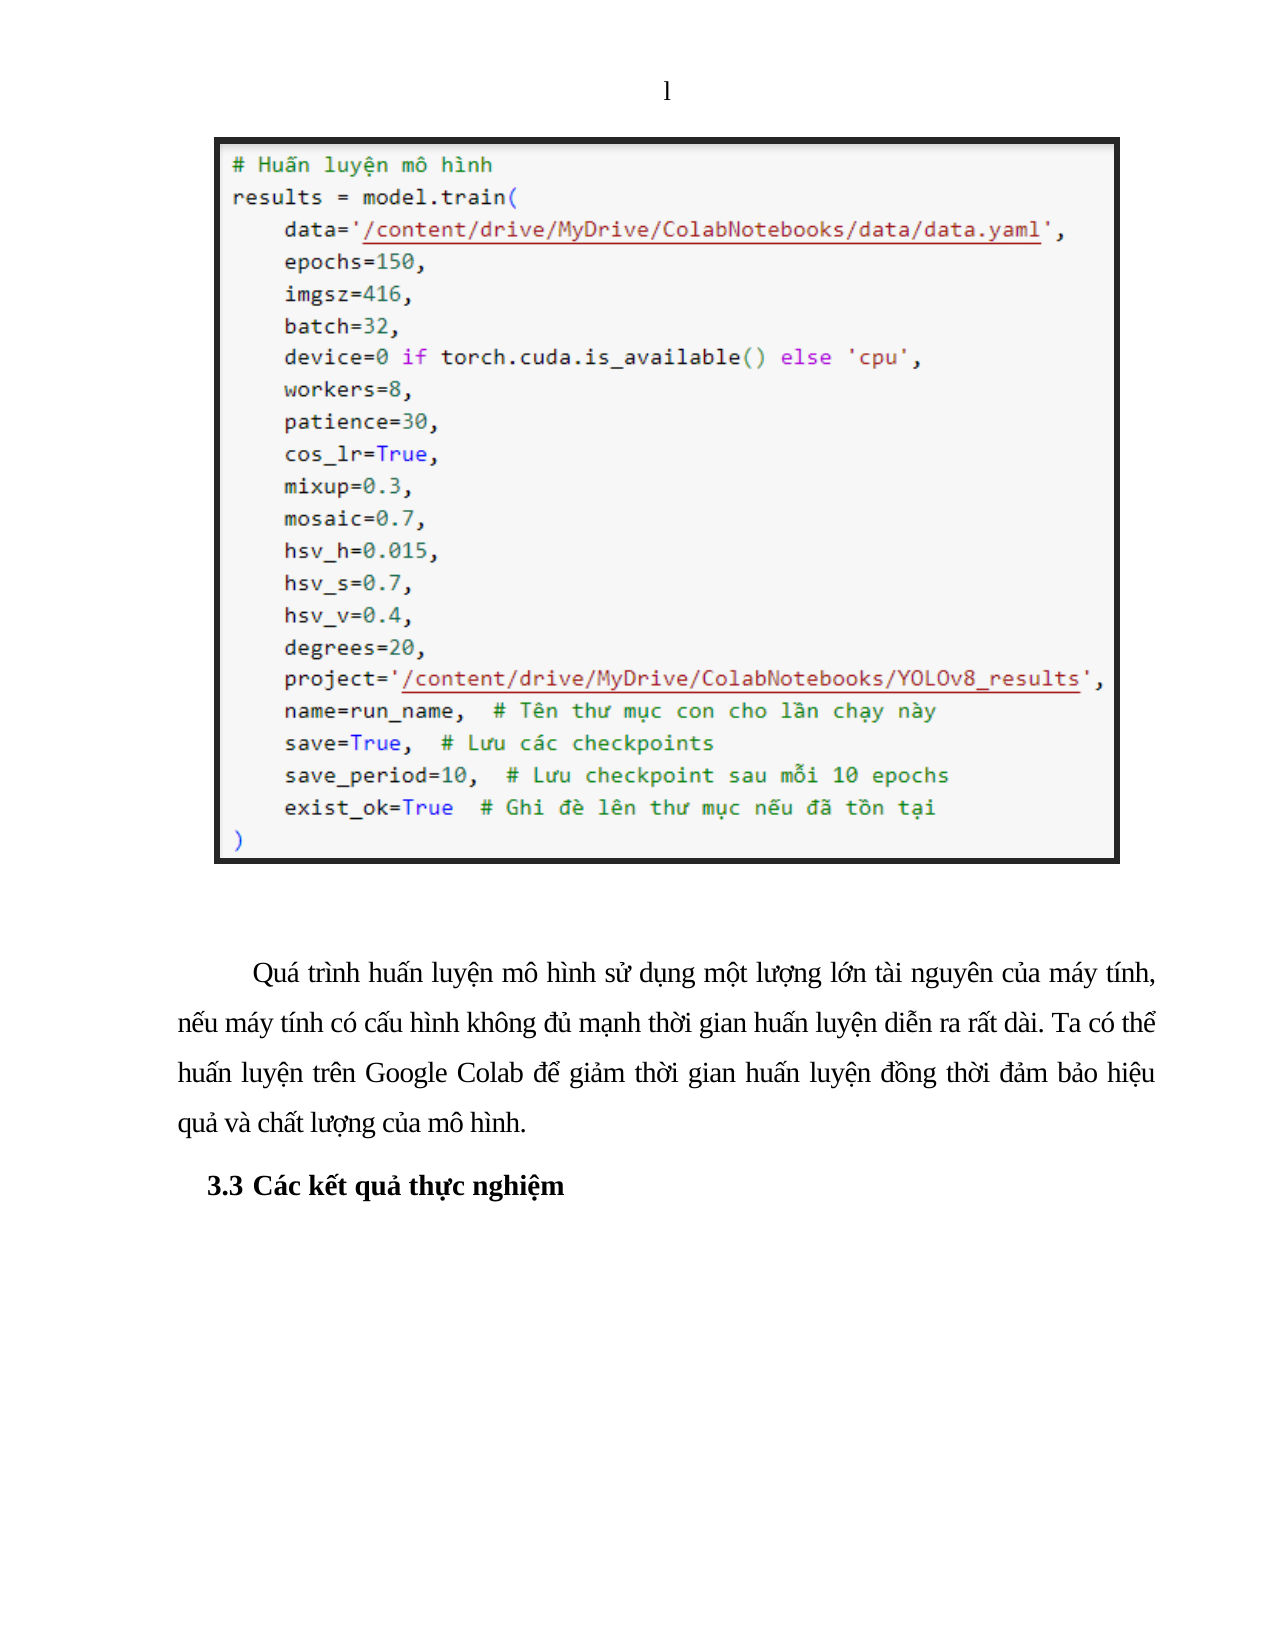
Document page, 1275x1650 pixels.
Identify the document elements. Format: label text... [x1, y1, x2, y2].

text Các kết quả thực nghiệm [207, 1168, 1157, 1202]
picture [220, 144, 1114, 858]
text Quá trình huấn luyện mô hình sử dụng một lượng lớn tài nguyên của máy tính, nếu máy tính có cấu hình không đủ mạnh thời gian huấn luyện diễn ra rất dài. Ta có thể huấn luyện trên Google Colab để giảm thời gian huấn luyện đồng thời đảm bảo hiệu quả và chất lượng của mô hình. [177, 955, 1157, 1139]
